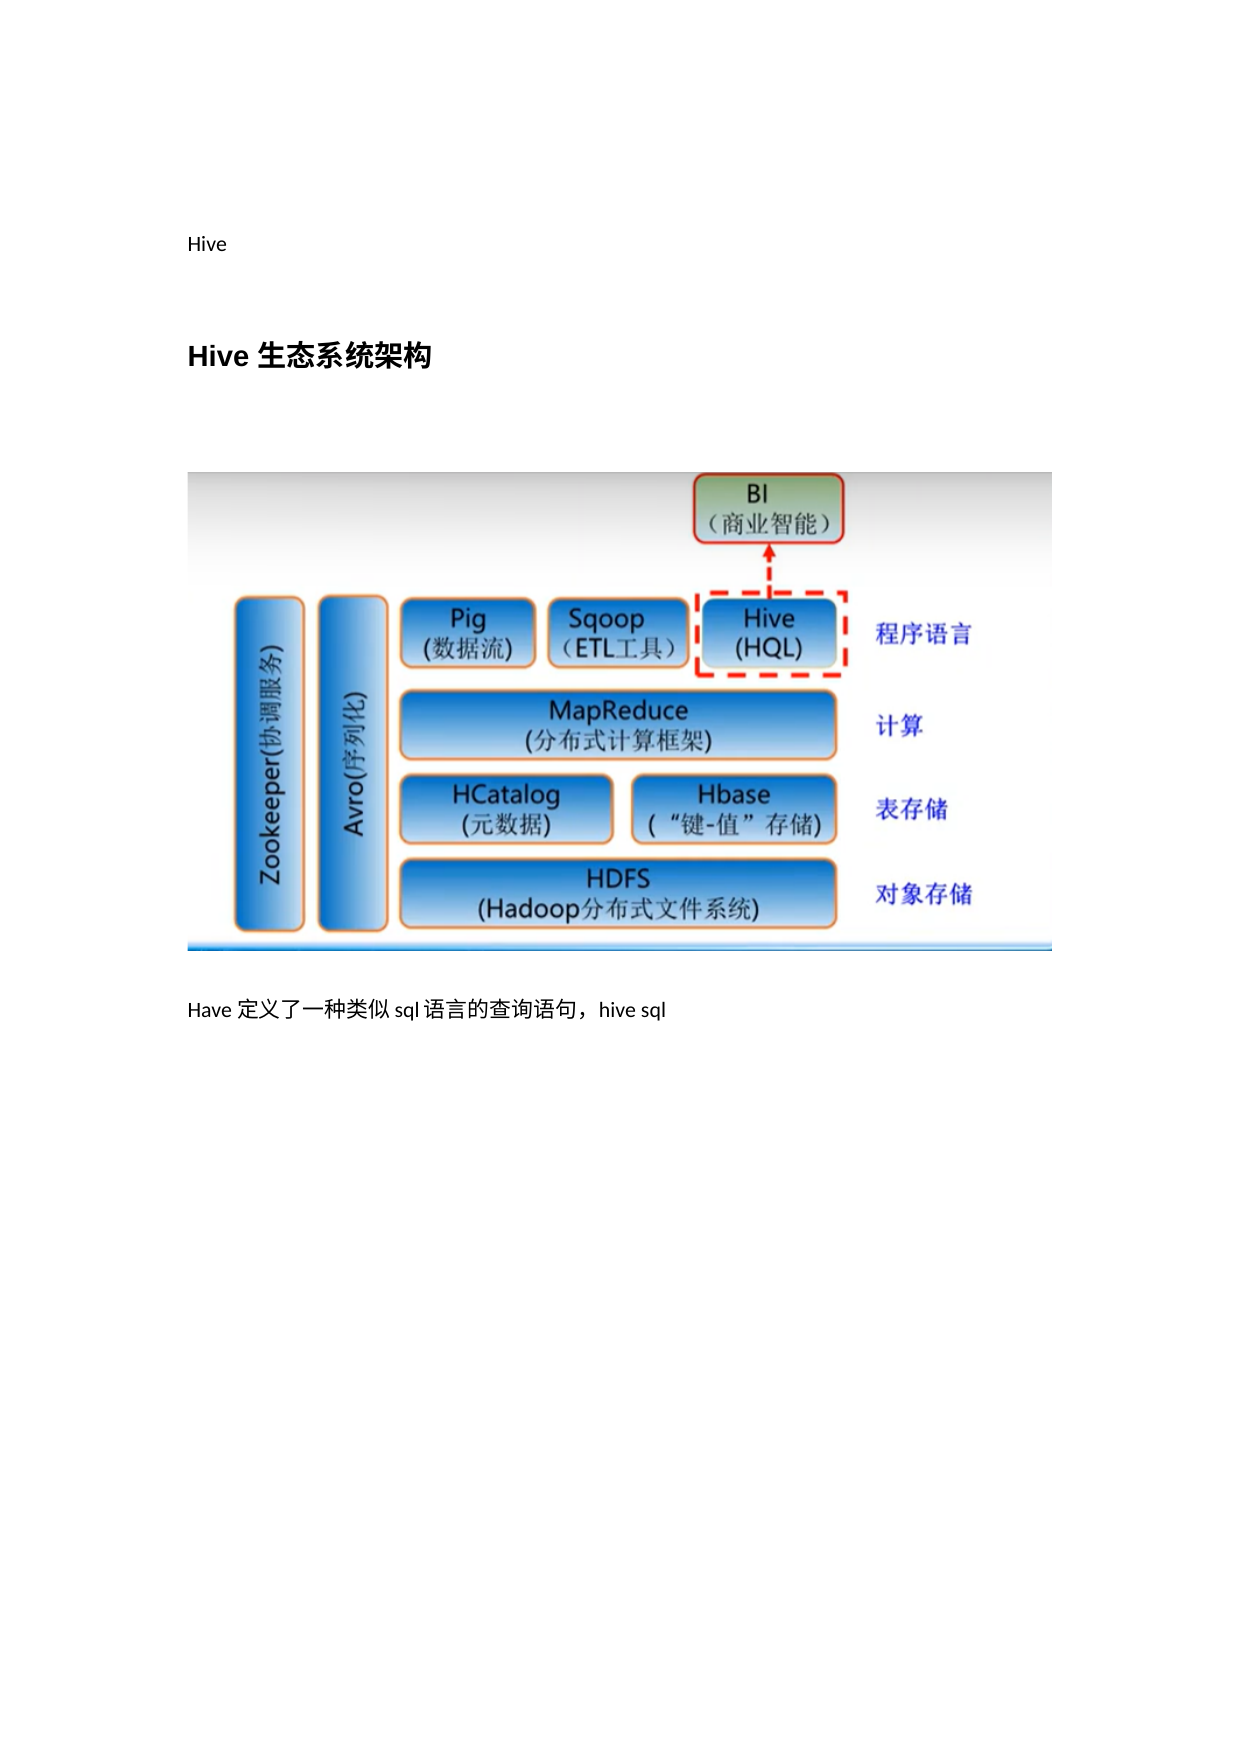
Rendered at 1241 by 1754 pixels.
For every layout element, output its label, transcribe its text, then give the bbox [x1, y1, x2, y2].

picture [187, 472, 1052, 951]
subtitle Hive 生态系统架构 [187, 321, 1053, 386]
text Hive [187, 227, 1053, 259]
text Have 定义了一种类似sql语言的查询语句，hive sql [187, 992, 1053, 1024]
